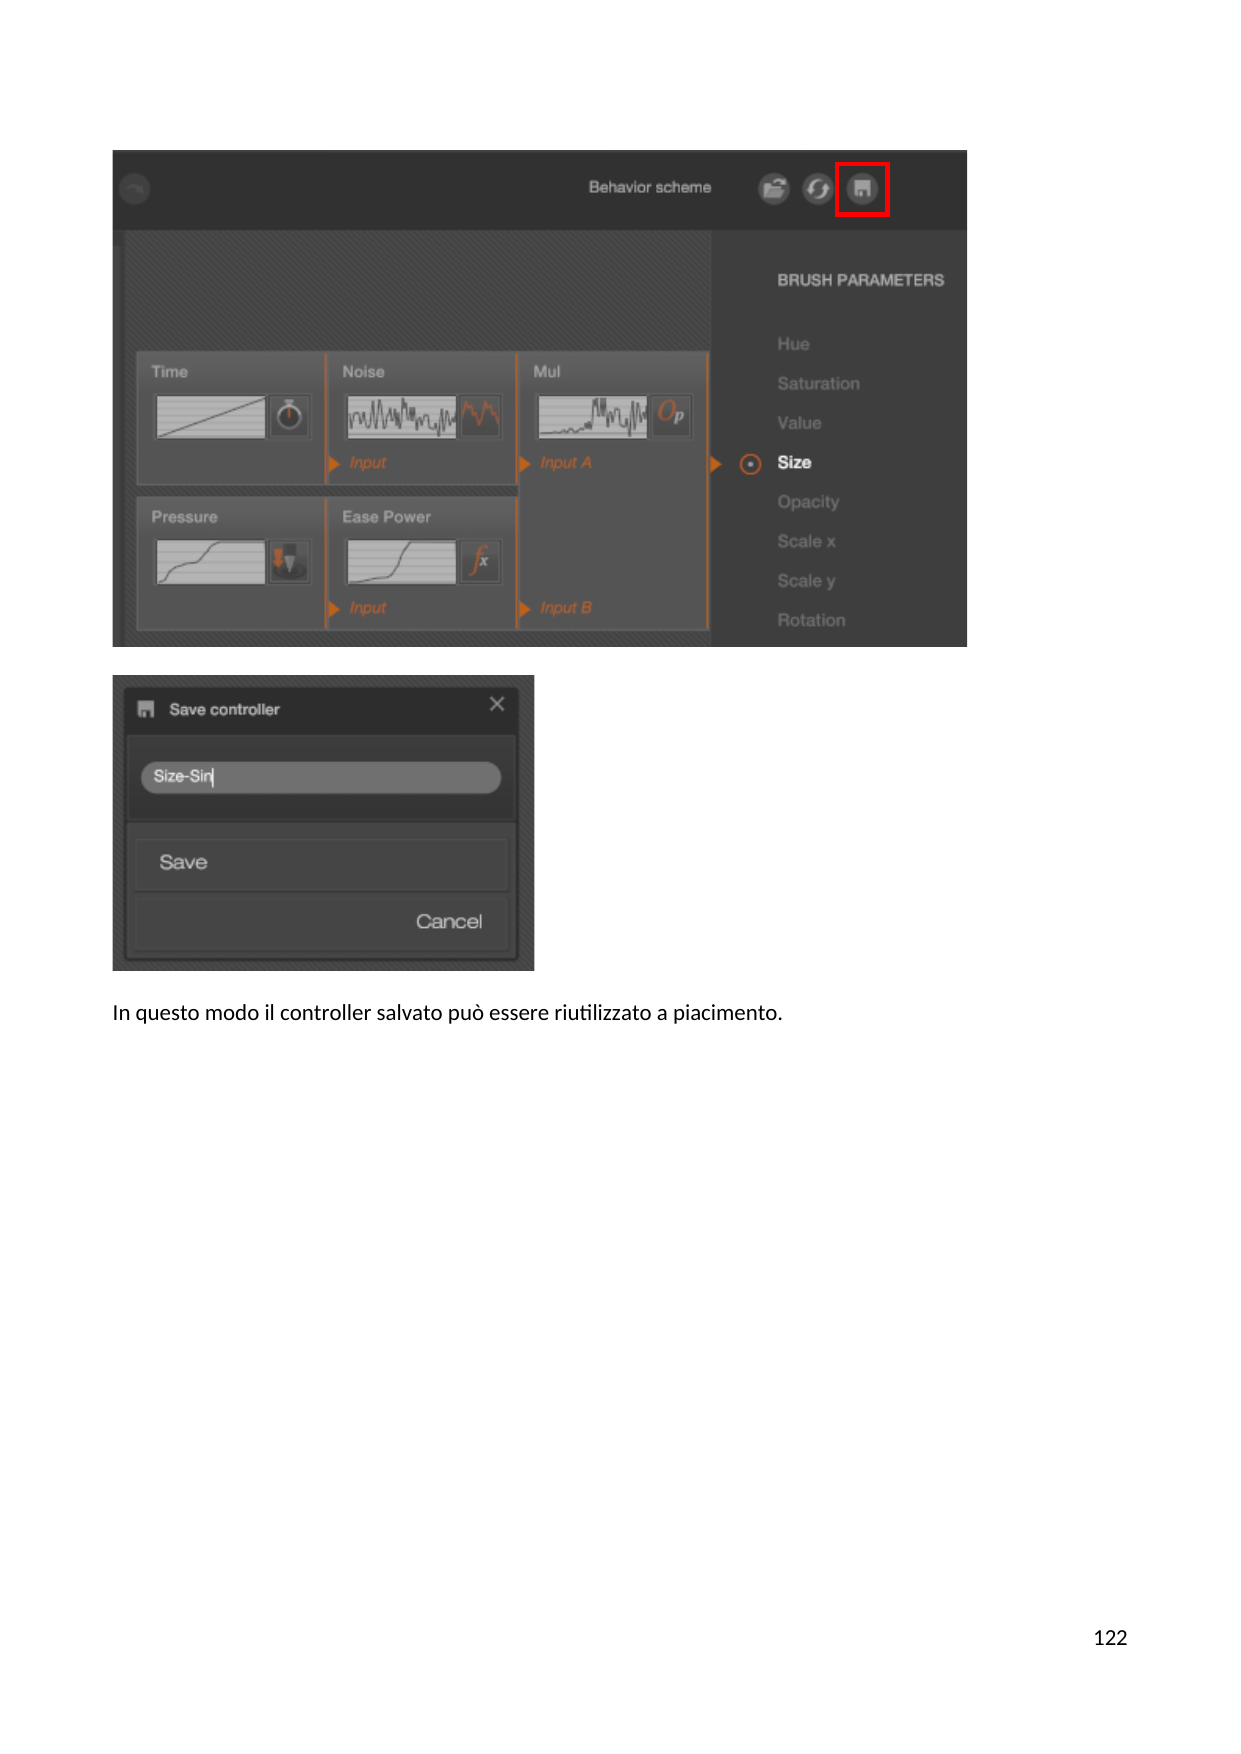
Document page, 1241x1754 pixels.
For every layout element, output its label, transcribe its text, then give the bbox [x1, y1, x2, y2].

picture [112, 675, 535, 971]
picture [112, 150, 968, 647]
text In questo modo il controller salvato può essere riutilizzato a piacimento. [112, 998, 1128, 1026]
